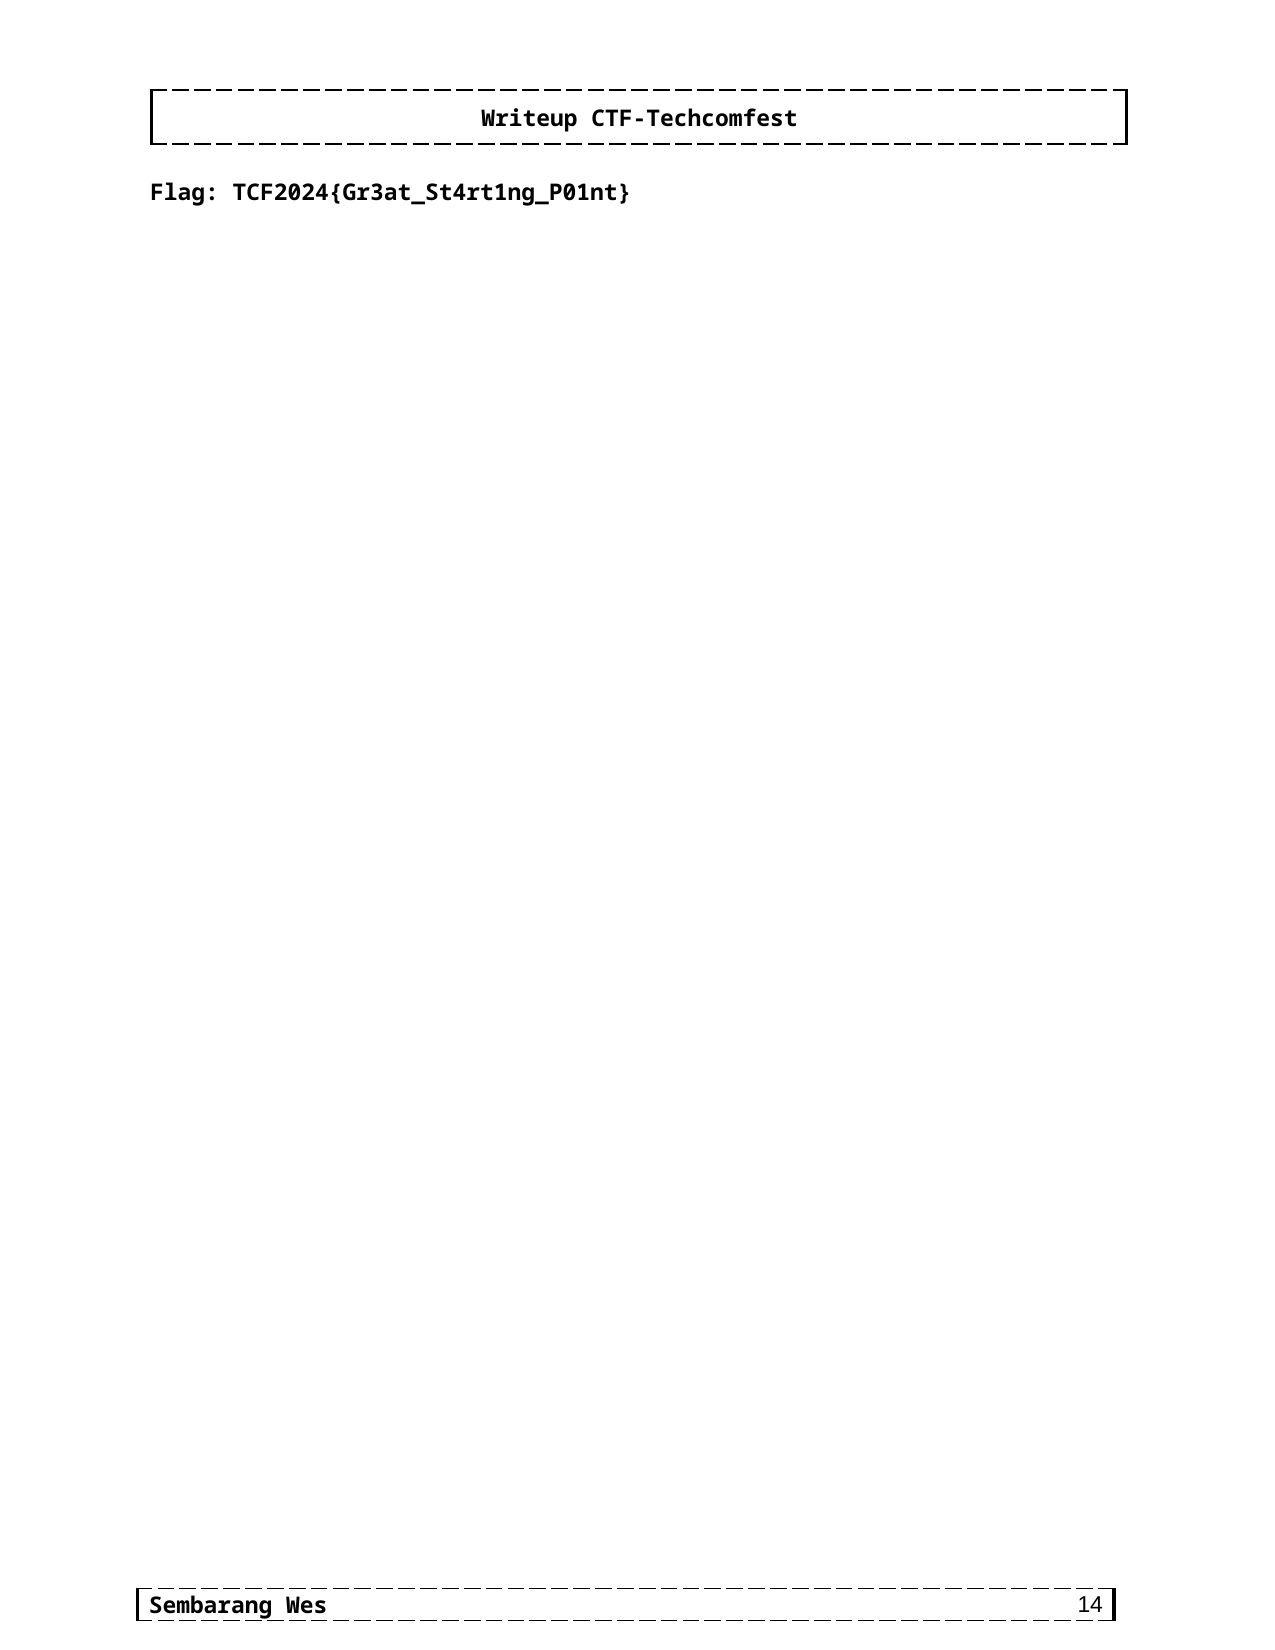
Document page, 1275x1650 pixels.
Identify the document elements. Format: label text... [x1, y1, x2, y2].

text Flag: TCF2024{Gr3at_St4rt1ng_P01nt} [150, 176, 1125, 207]
